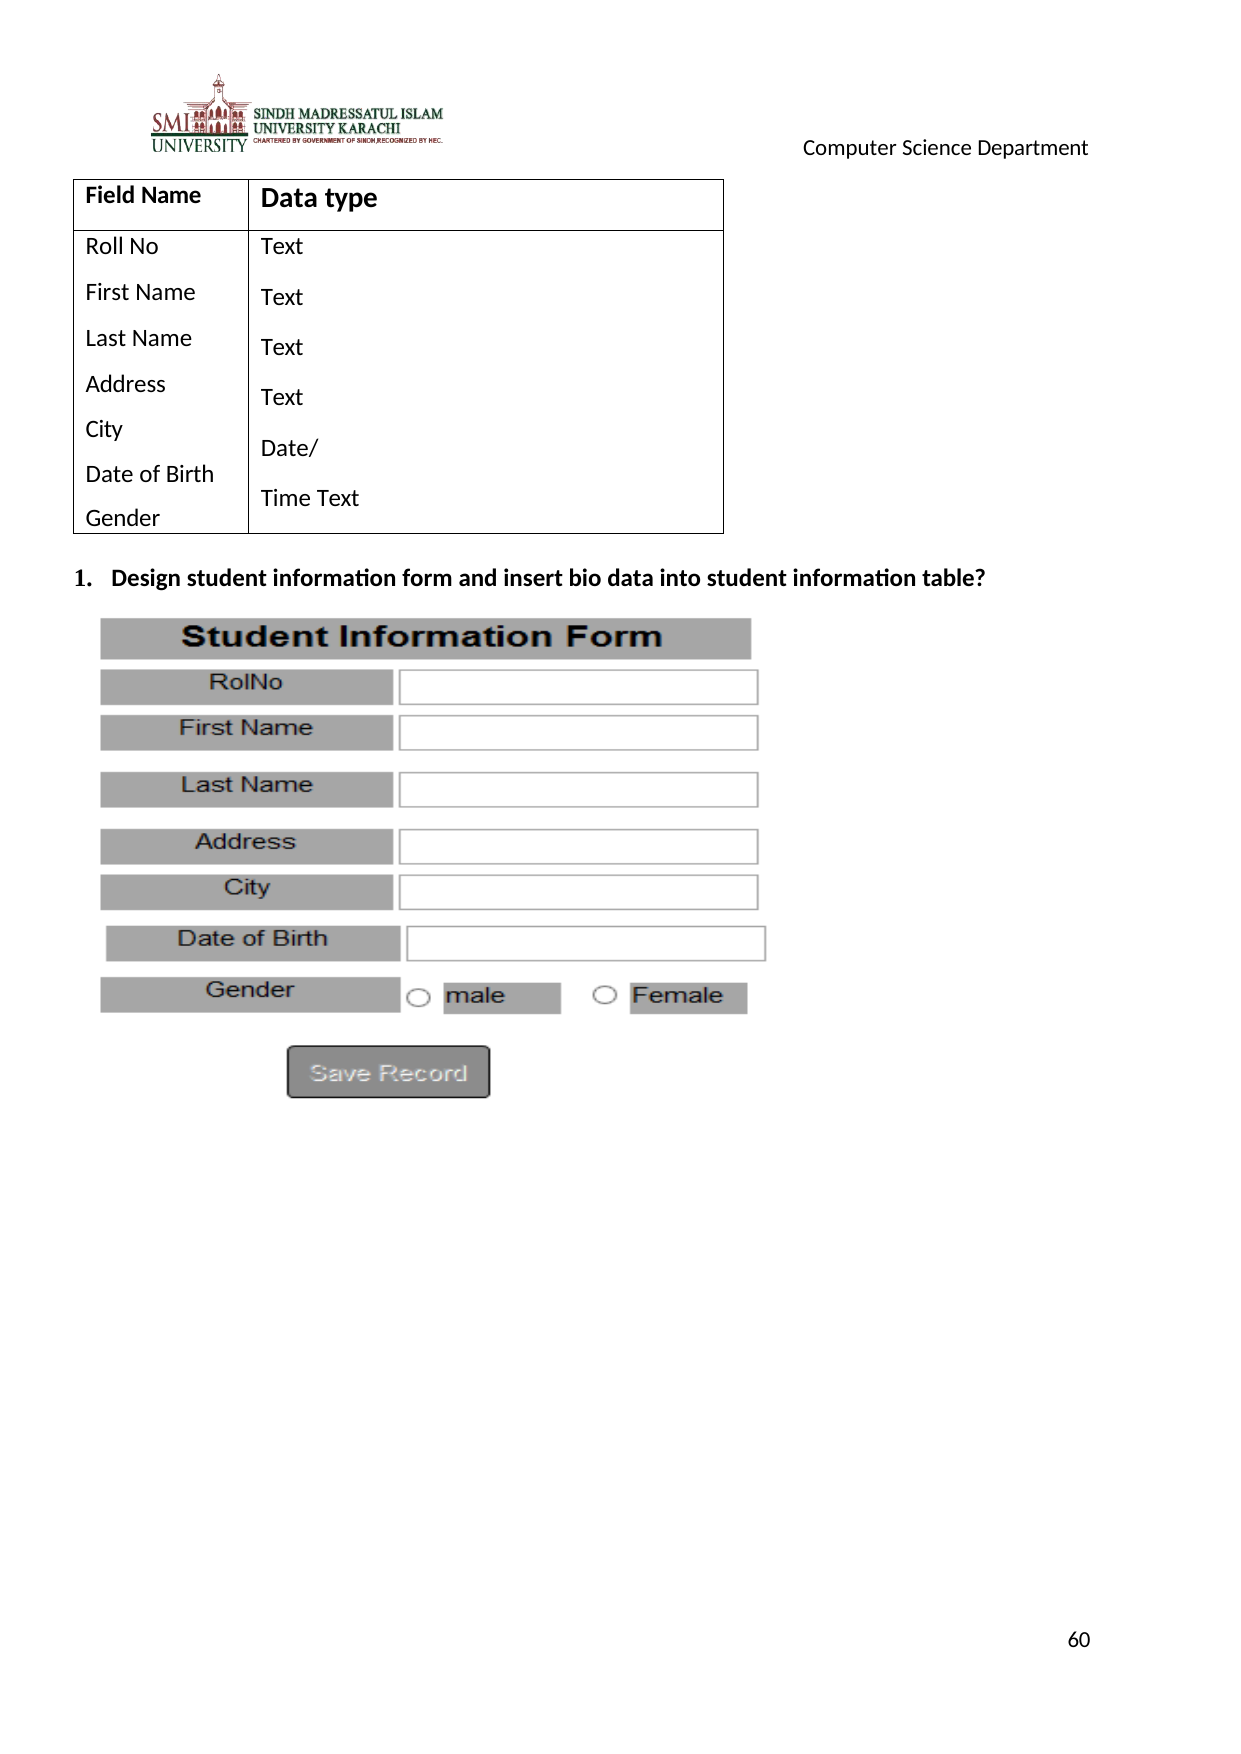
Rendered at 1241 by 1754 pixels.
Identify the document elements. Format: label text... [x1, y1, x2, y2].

table_header Data type [249, 180, 723, 229]
table_header Field Name [74, 180, 248, 229]
picture [150, 73, 444, 152]
table_cell Text Text Text Text Date/ Time Text [249, 231, 723, 532]
list Design student information form and insert bio data into student information table? [74, 562, 1030, 593]
table_cell Roll No First Name Last Name Address City Date of Birth Gender [74, 231, 248, 532]
picture [73, 597, 802, 1114]
